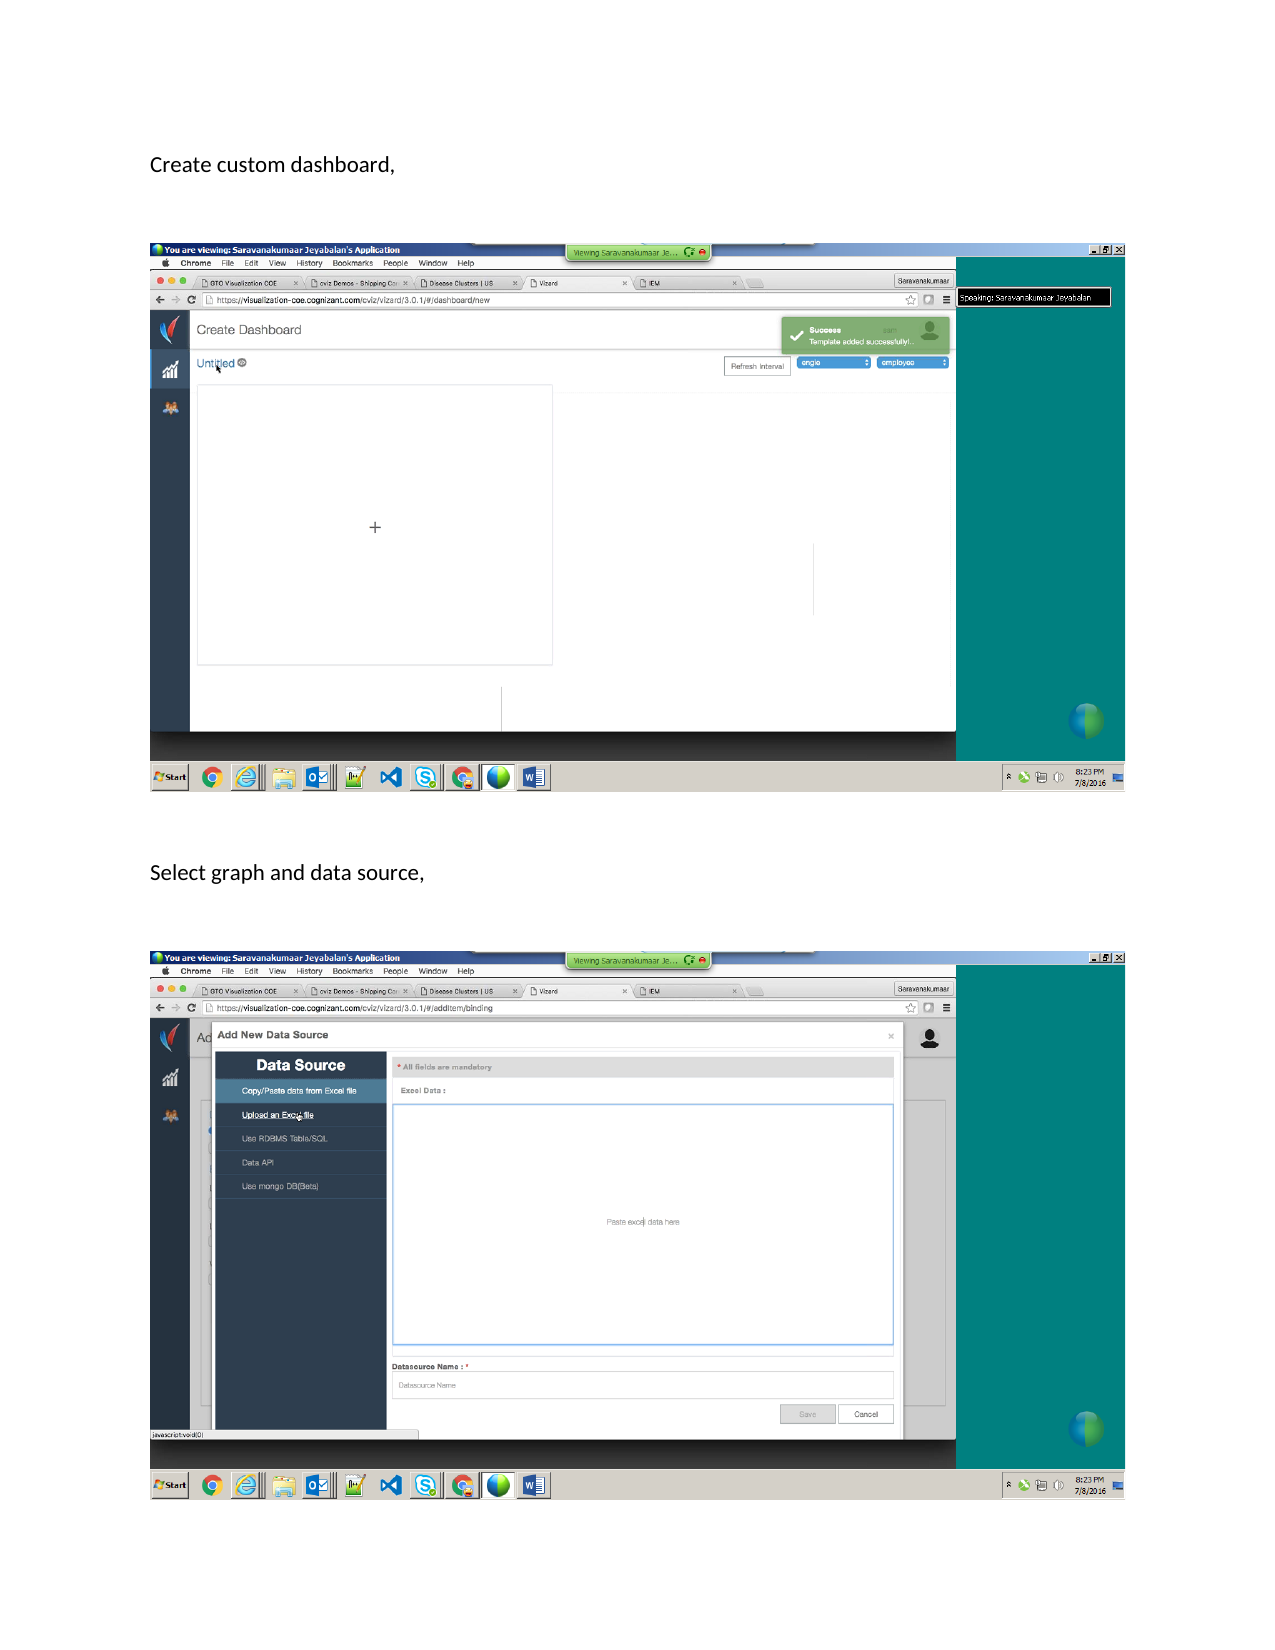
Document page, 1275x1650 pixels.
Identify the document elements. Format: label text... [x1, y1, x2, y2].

picture [150, 243, 1125, 792]
picture [150, 951, 1125, 1500]
text Select graph and data source, [150, 858, 1125, 886]
text Create custom dashboard, [150, 150, 1125, 178]
